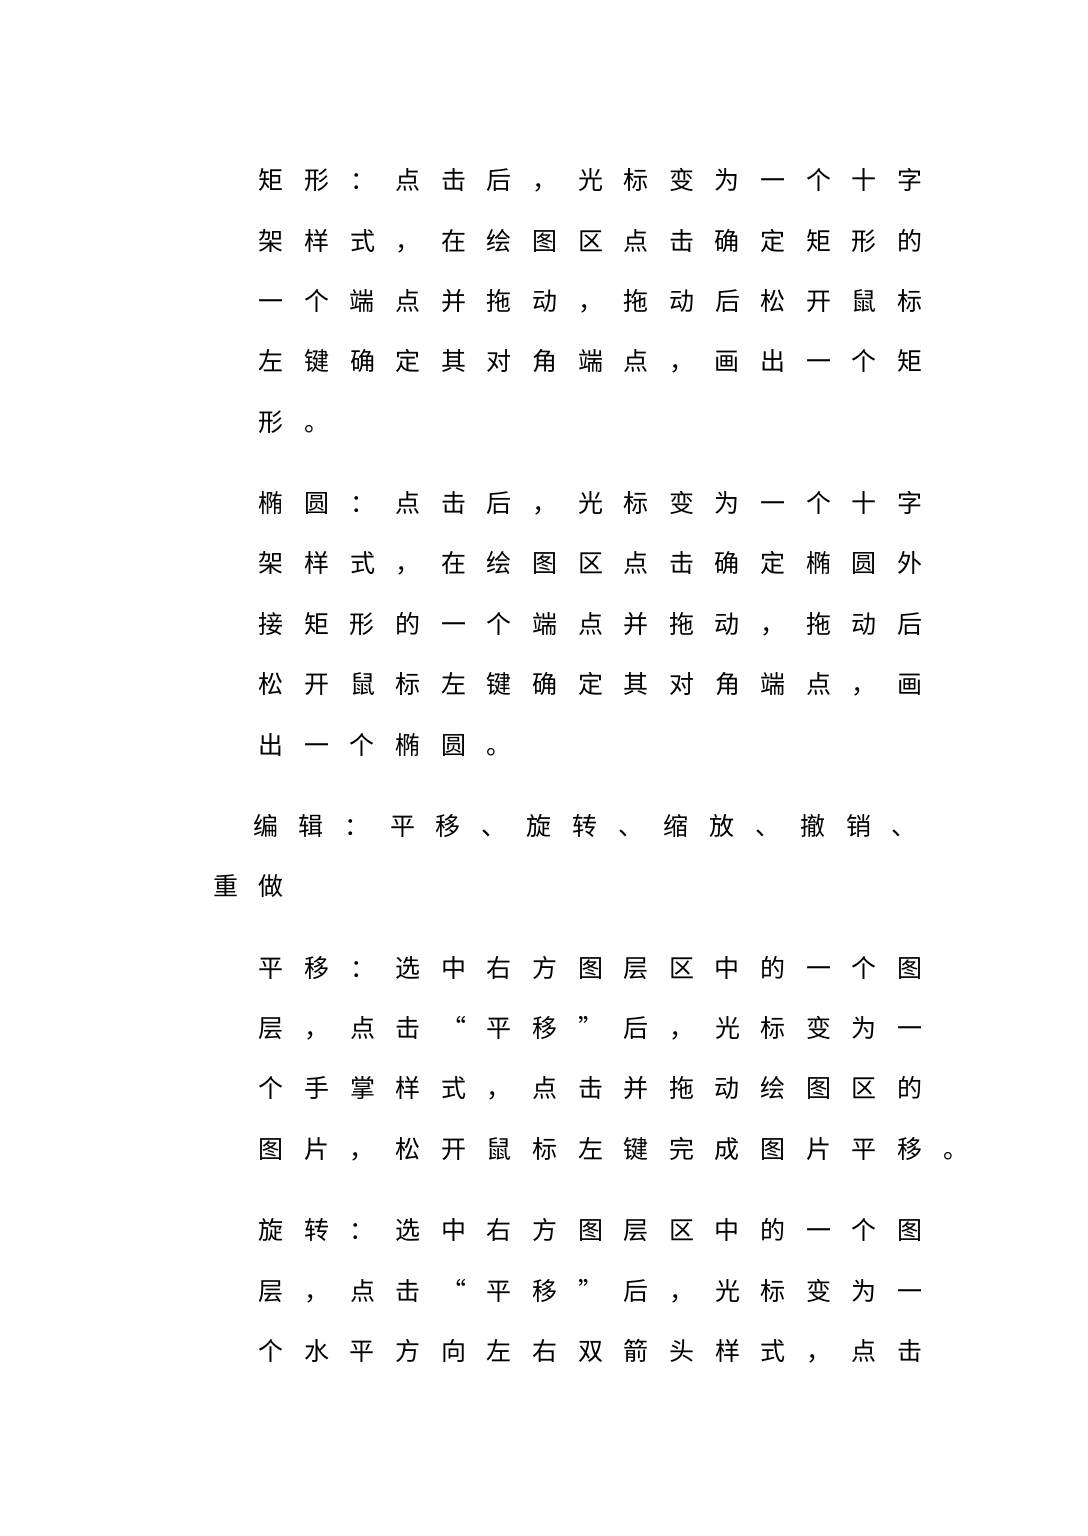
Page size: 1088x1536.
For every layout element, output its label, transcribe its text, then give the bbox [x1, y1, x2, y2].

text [253, 1198, 966, 1380]
text 编辑：平移、旋转、缩放、撤销、重做 [200, 794, 966, 915]
text 椭圆：点击后，光标变为一个十字架样式，在绘图区点击确定椭圆外接矩形的一个端点并拖动，拖动后松开鼠标左键确定其对角端点，画出一个椭圆。 [242, 471, 966, 773]
text 平移：选中右方图层区中的一个图层，点击“平移”后，光标变为一个手掌样式，点击并拖动绘图区的图片，松开鼠标左键完成图片平移。 [253, 936, 966, 1178]
text 矩形：点击后，光标变为一个十字架样式，在绘图区点击确定矩形的一个端点并拖动，拖动后松开鼠标左键确定其对角端点，画出一个矩形。 [242, 148, 966, 451]
